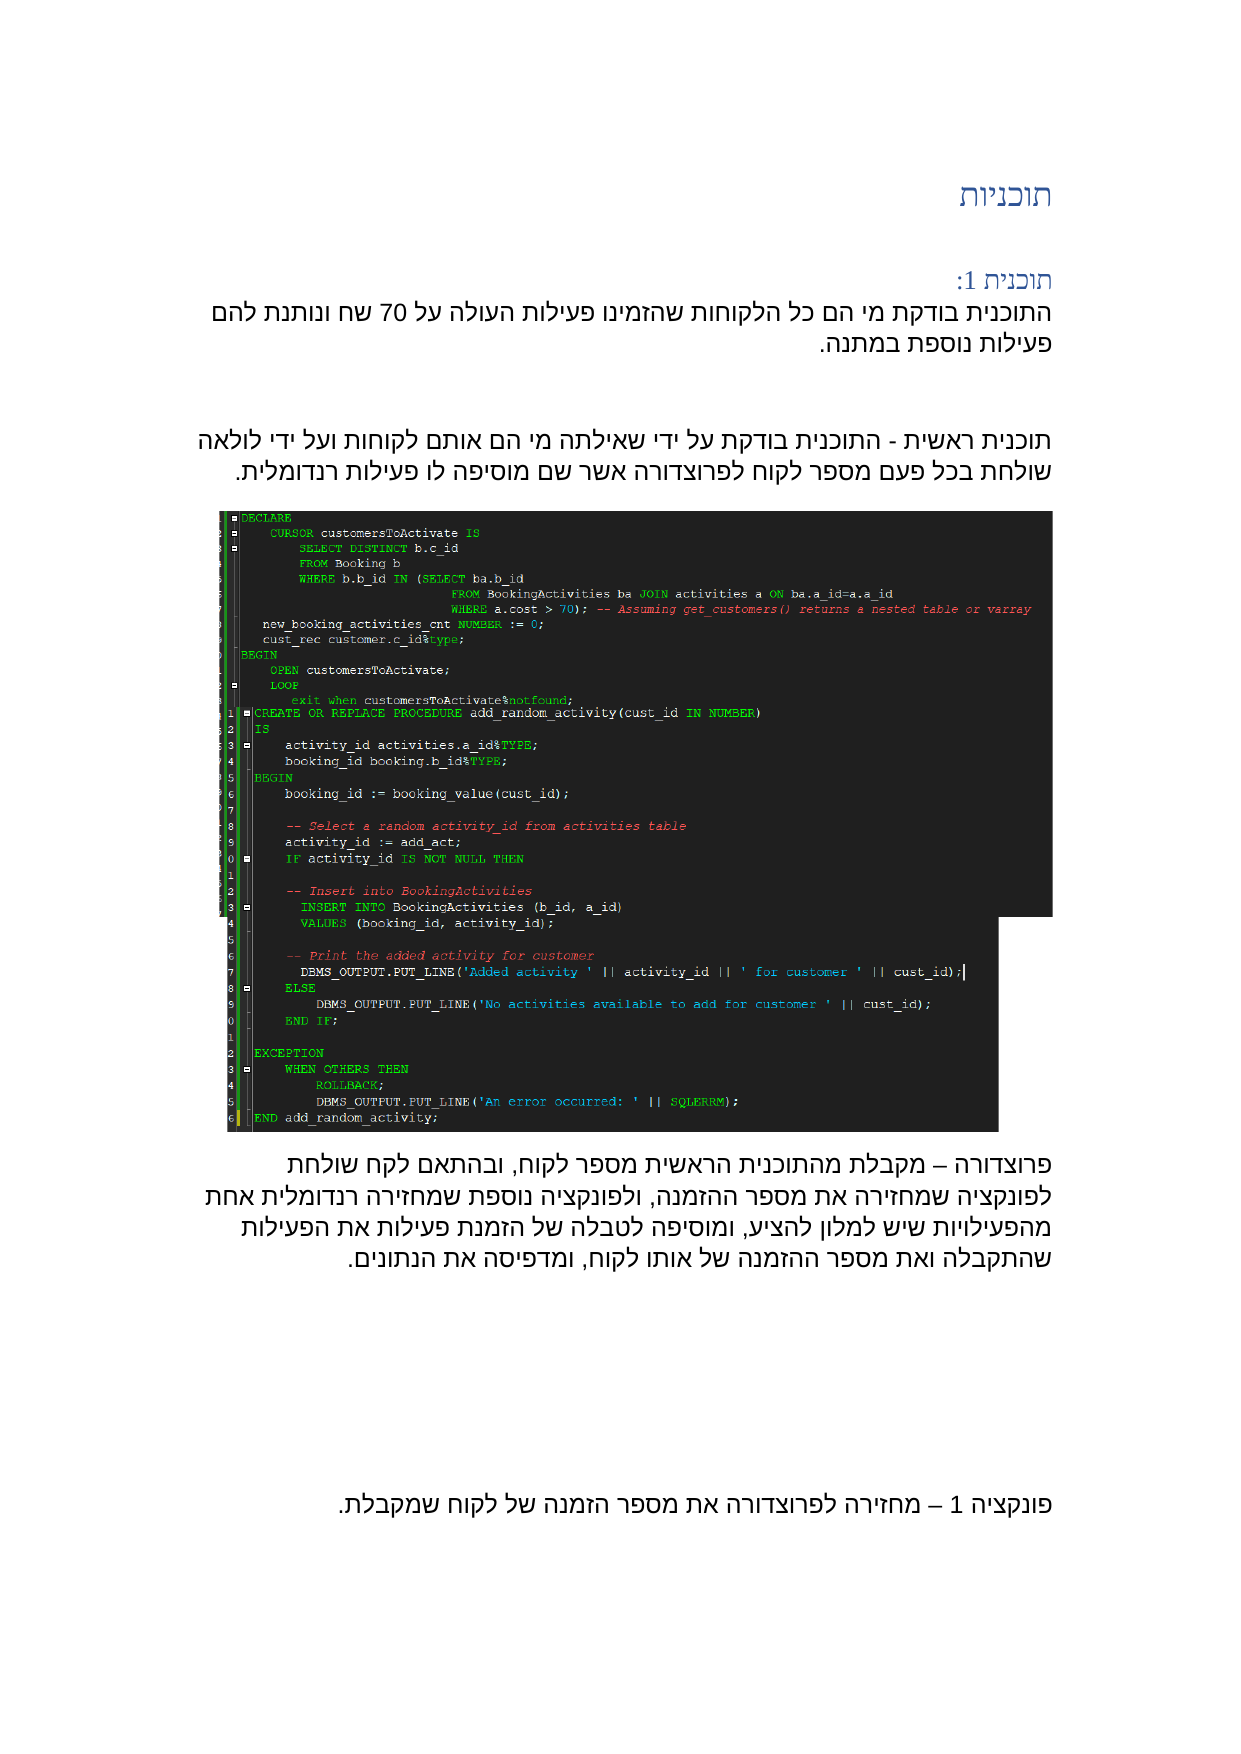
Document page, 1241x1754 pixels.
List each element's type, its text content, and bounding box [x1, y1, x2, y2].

picture [219, 511, 1053, 1132]
text פונקציה 1 – מחזירה לפרוצדורה את מספר הזמנה של לקוח שמקבלת. [187, 1490, 1053, 1518]
text התוכנית בודקת מי הם כל הלקוחות שהזמינו פעילות העולה על 70 שח ונותנת להם פעילות נוספת במתנה. [187, 298, 1053, 358]
text תוכנית ראשית - התוכנית בודקת על ידי שאילתה מי הם אותם לקוחות ועל ידי לולאה שולחת בכל פעם מספר לקוח לפרוצדורה אשר שם מוסיפה לו פעילות רנדומלית. [187, 426, 1053, 486]
subtitle תוכניות [187, 175, 1053, 213]
subtitle תוכנית 1: [187, 264, 1053, 296]
